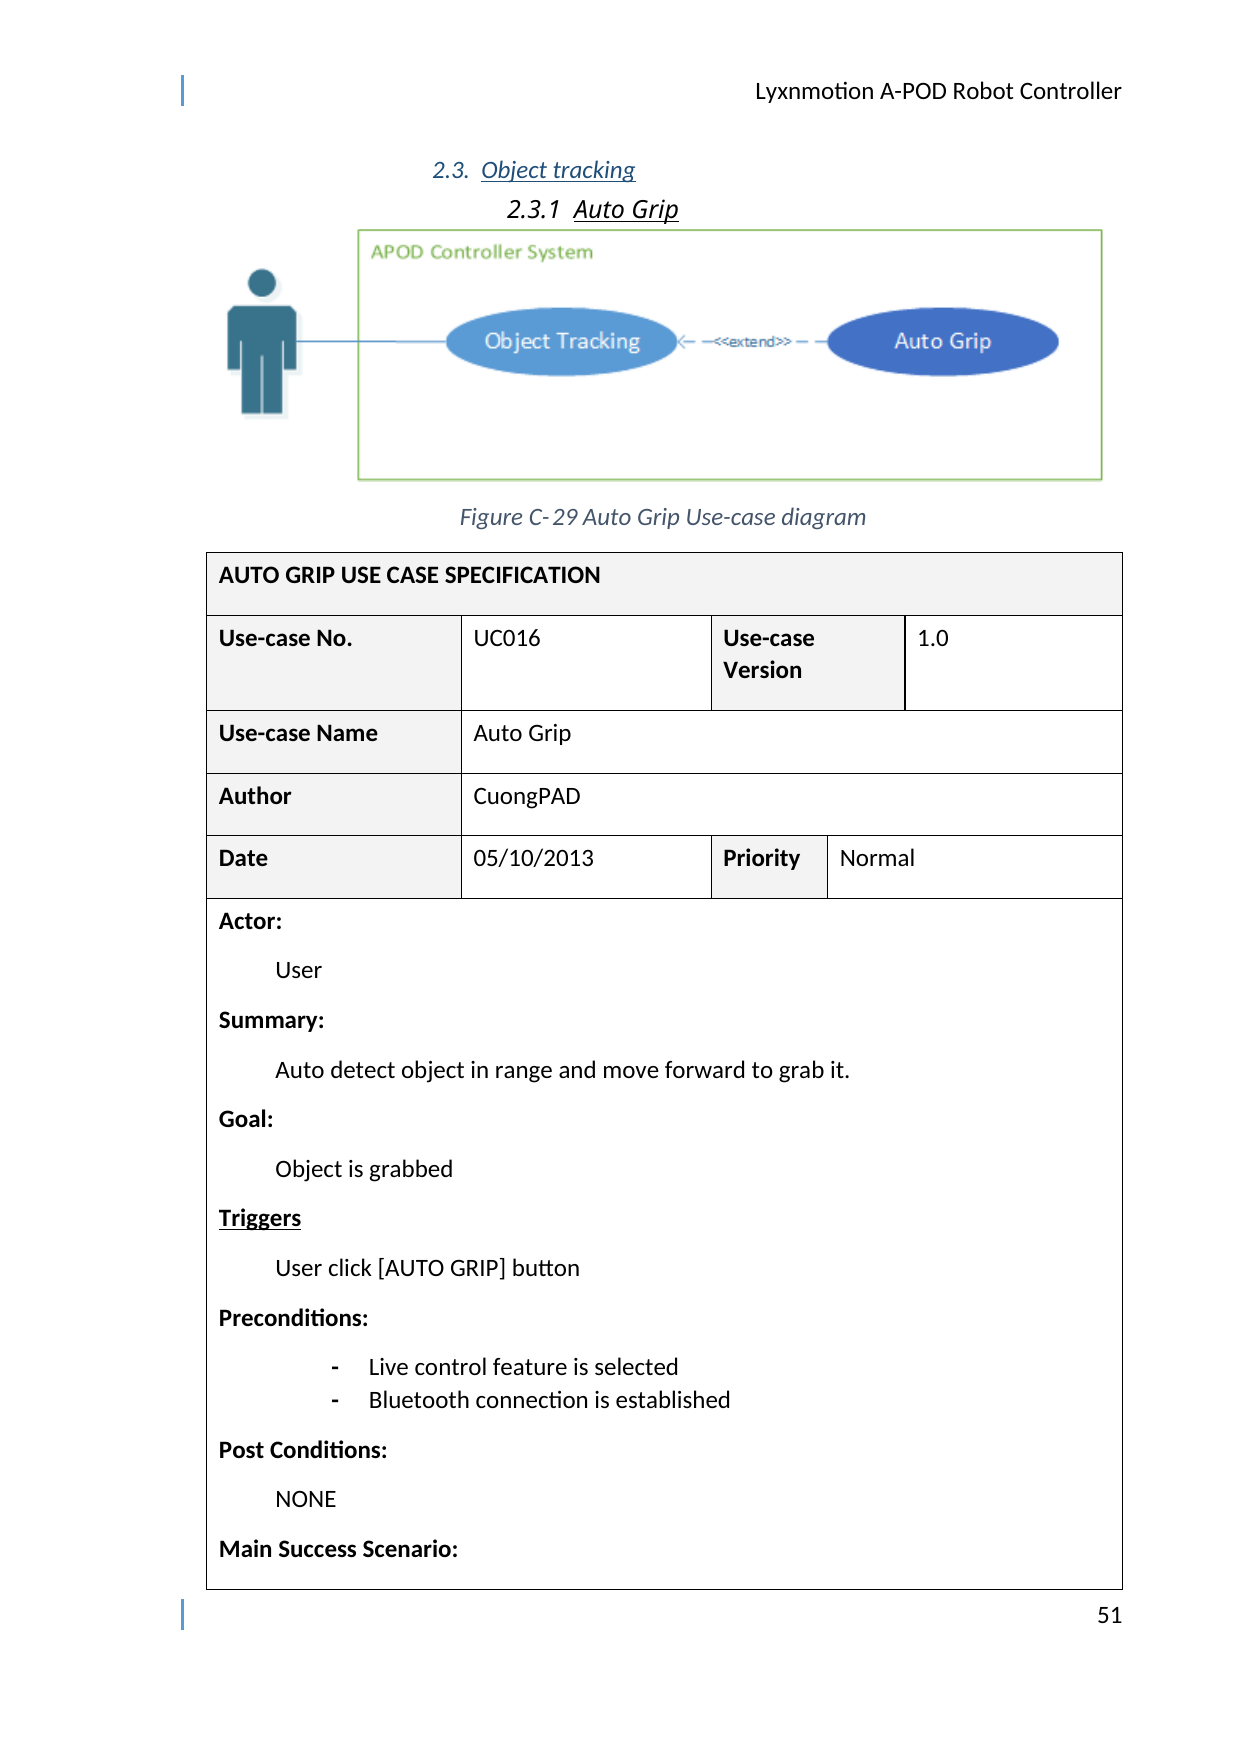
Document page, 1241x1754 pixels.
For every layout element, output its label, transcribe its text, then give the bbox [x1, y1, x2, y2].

picture [220, 228, 1109, 482]
table_cell 1.0 [906, 616, 1122, 710]
table_cell Auto Grip [462, 711, 1122, 773]
table_cell Priority [712, 836, 827, 898]
table_cell Author [207, 774, 461, 835]
table_cell CuongPAD [462, 774, 1122, 835]
subtitle Auto Grip [507, 192, 1122, 226]
table_cell UC016 [462, 616, 711, 710]
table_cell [207, 899, 1122, 1588]
table_cell Use-case Name [207, 711, 461, 773]
table_cell Date [207, 836, 461, 898]
table_header AUTO GRIP USE CASE SPECIFICATION [207, 553, 1122, 615]
table_cell 05/10/2013 [462, 836, 711, 898]
table_cell Use-case Version [712, 616, 904, 710]
table_cell Normal [828, 836, 1122, 898]
table_cell Use-case No. [207, 616, 461, 710]
subtitle Object tracking [432, 155, 1122, 185]
